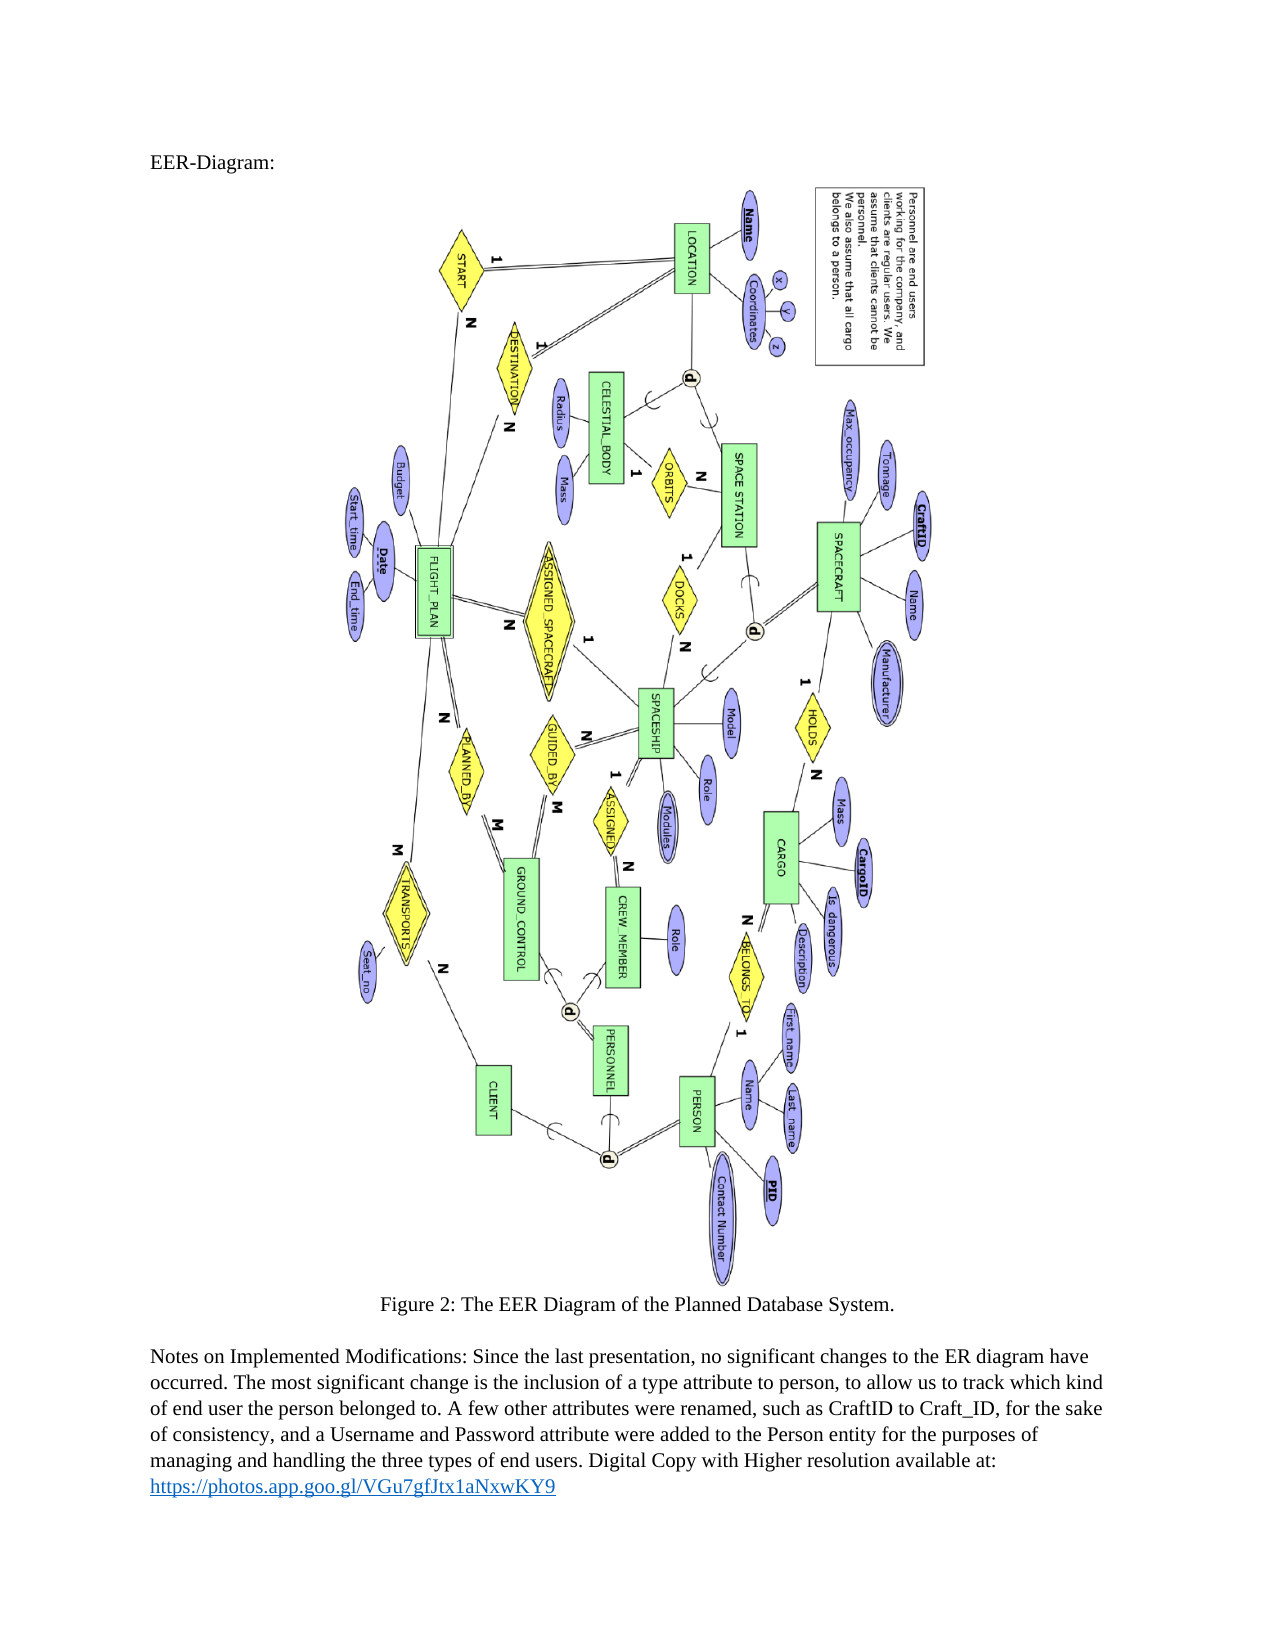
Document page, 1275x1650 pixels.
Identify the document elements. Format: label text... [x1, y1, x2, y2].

text Notes on Implemented Modifications: Since the last presentation, no significant changes to the ER diagram have occurred. The most significant change is the inclusion of a type attribute to person, to allow us to track which kind of end user the person belonged to. A few other attributes were renamed, such as CraftID to Craft_ID, for the sake of consistency, and a Username and Password attribute were added to the Person entity for the purposes of managing and handling the three types of end users. Digital Copy with Higher resolution available at: https://photos.app.goo.gl/VGu7gfJtx1aNxwKY9 [150, 1344, 1125, 1498]
text EER-Diagram: [150, 150, 1125, 174]
picture [337, 177, 942, 1289]
text Figure 2: The EER Diagram of the Planned Database System. [150, 1292, 1125, 1316]
